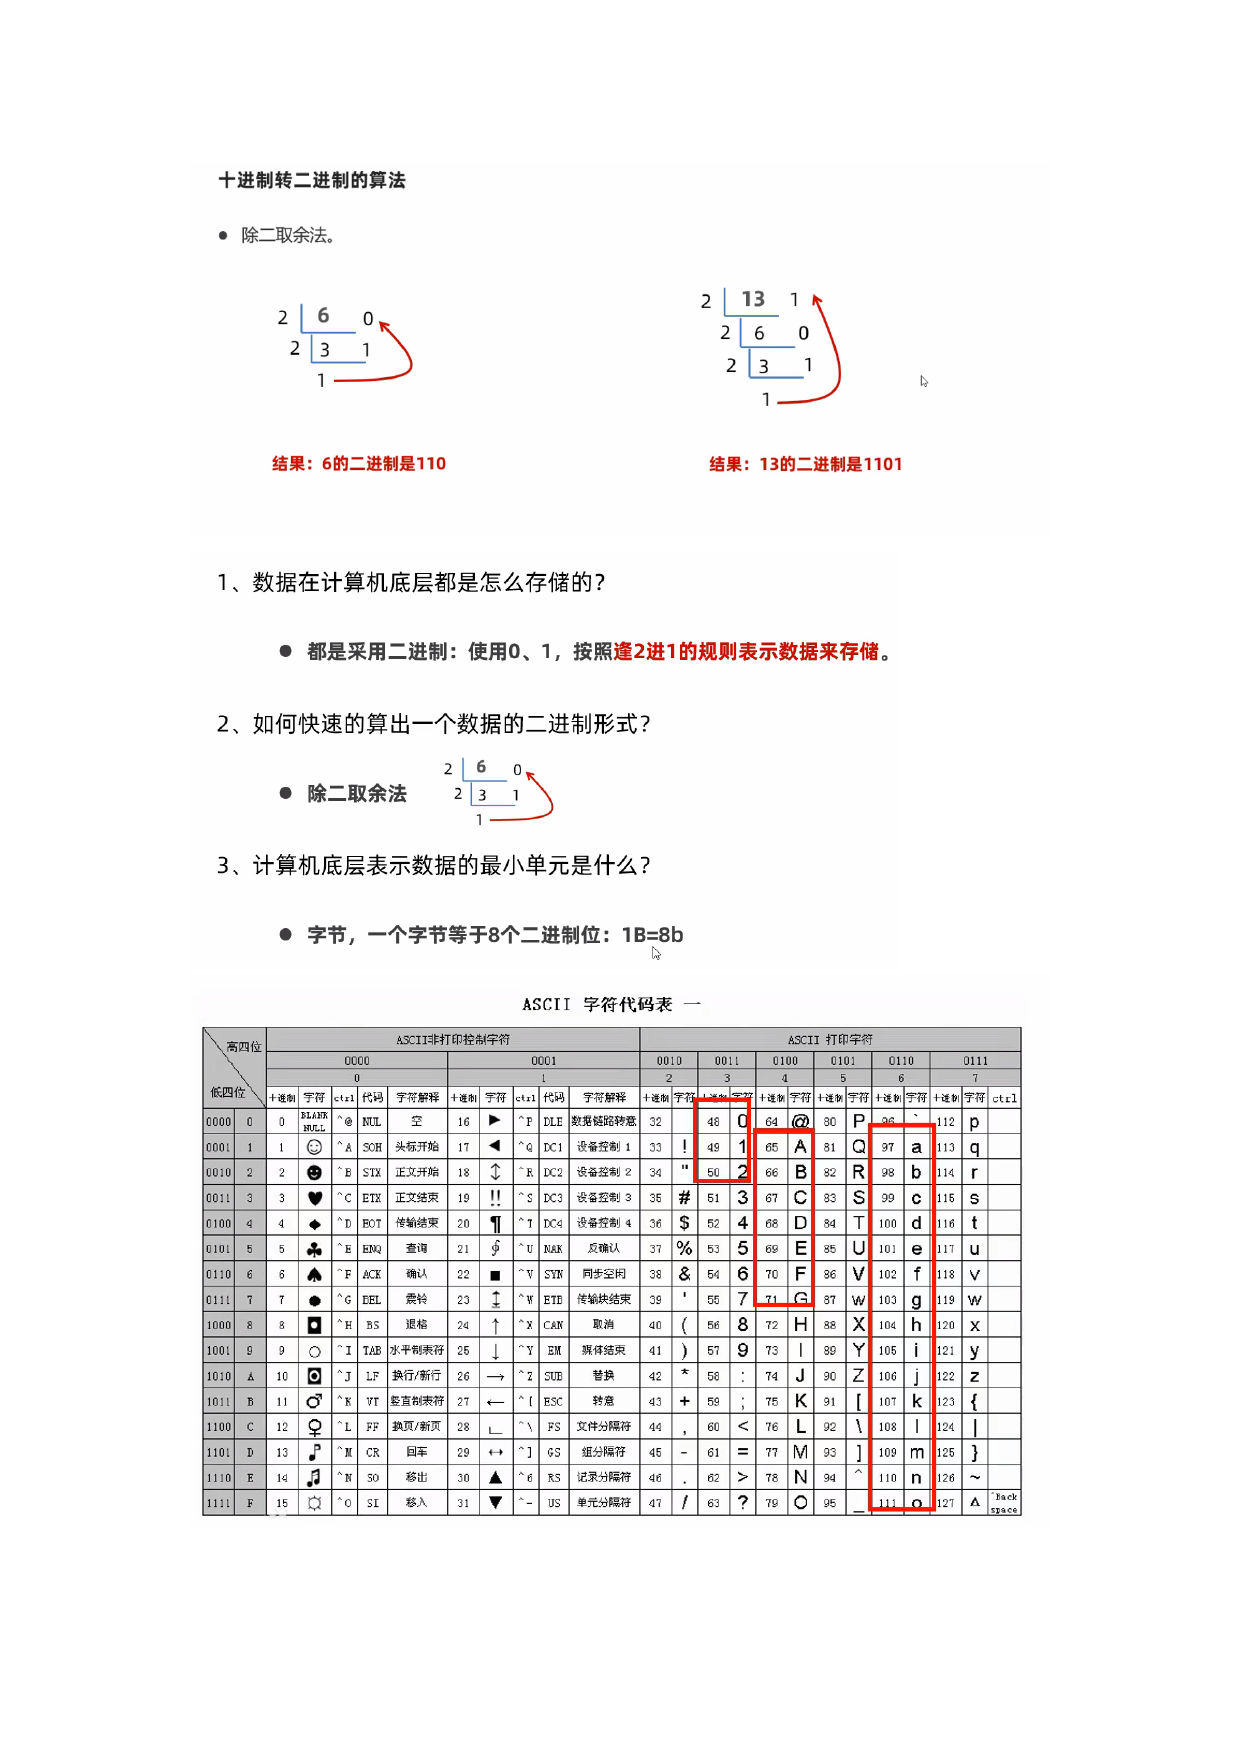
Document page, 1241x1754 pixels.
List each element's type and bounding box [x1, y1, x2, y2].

picture [187, 974, 1052, 1529]
picture [187, 162, 1051, 536]
picture [187, 552, 900, 971]
